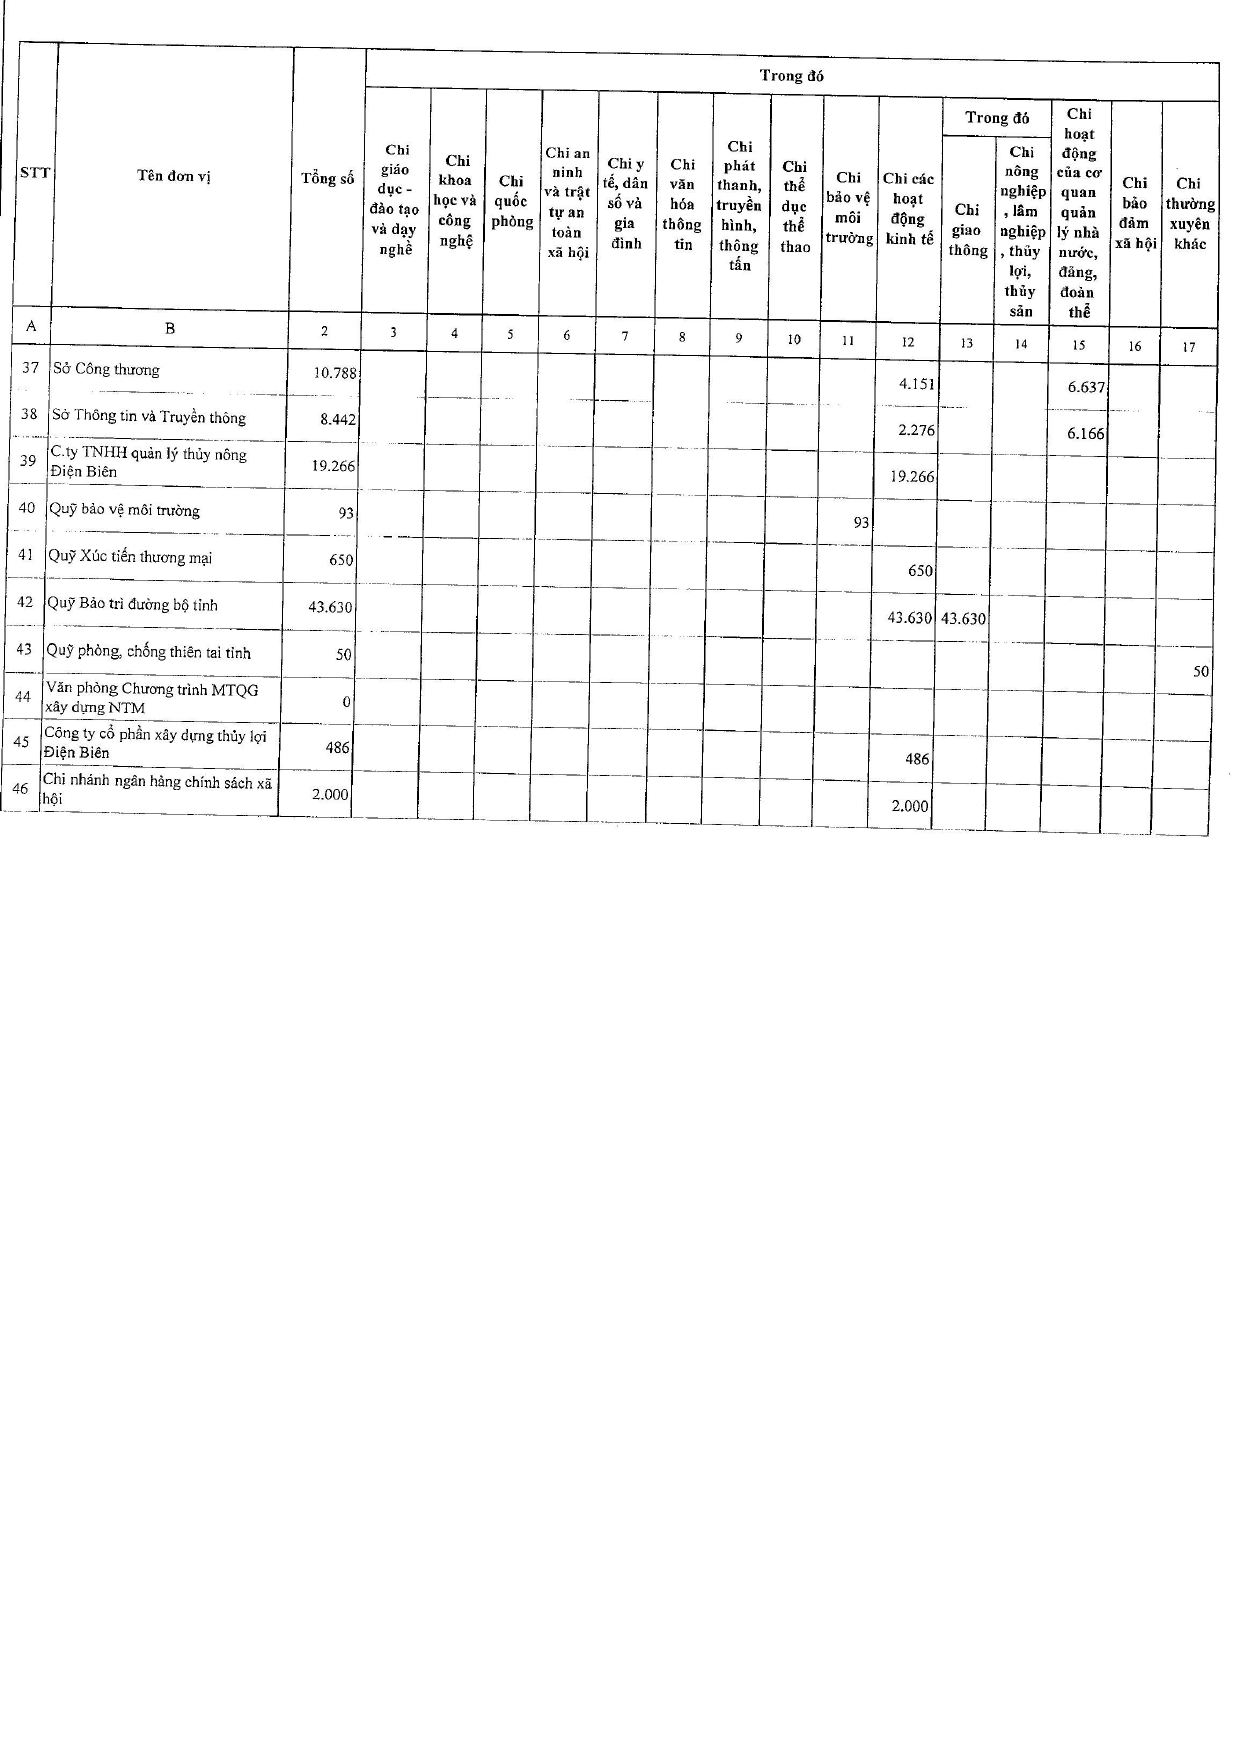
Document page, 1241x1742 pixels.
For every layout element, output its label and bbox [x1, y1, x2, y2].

picture [0, 0, 1239, 888]
